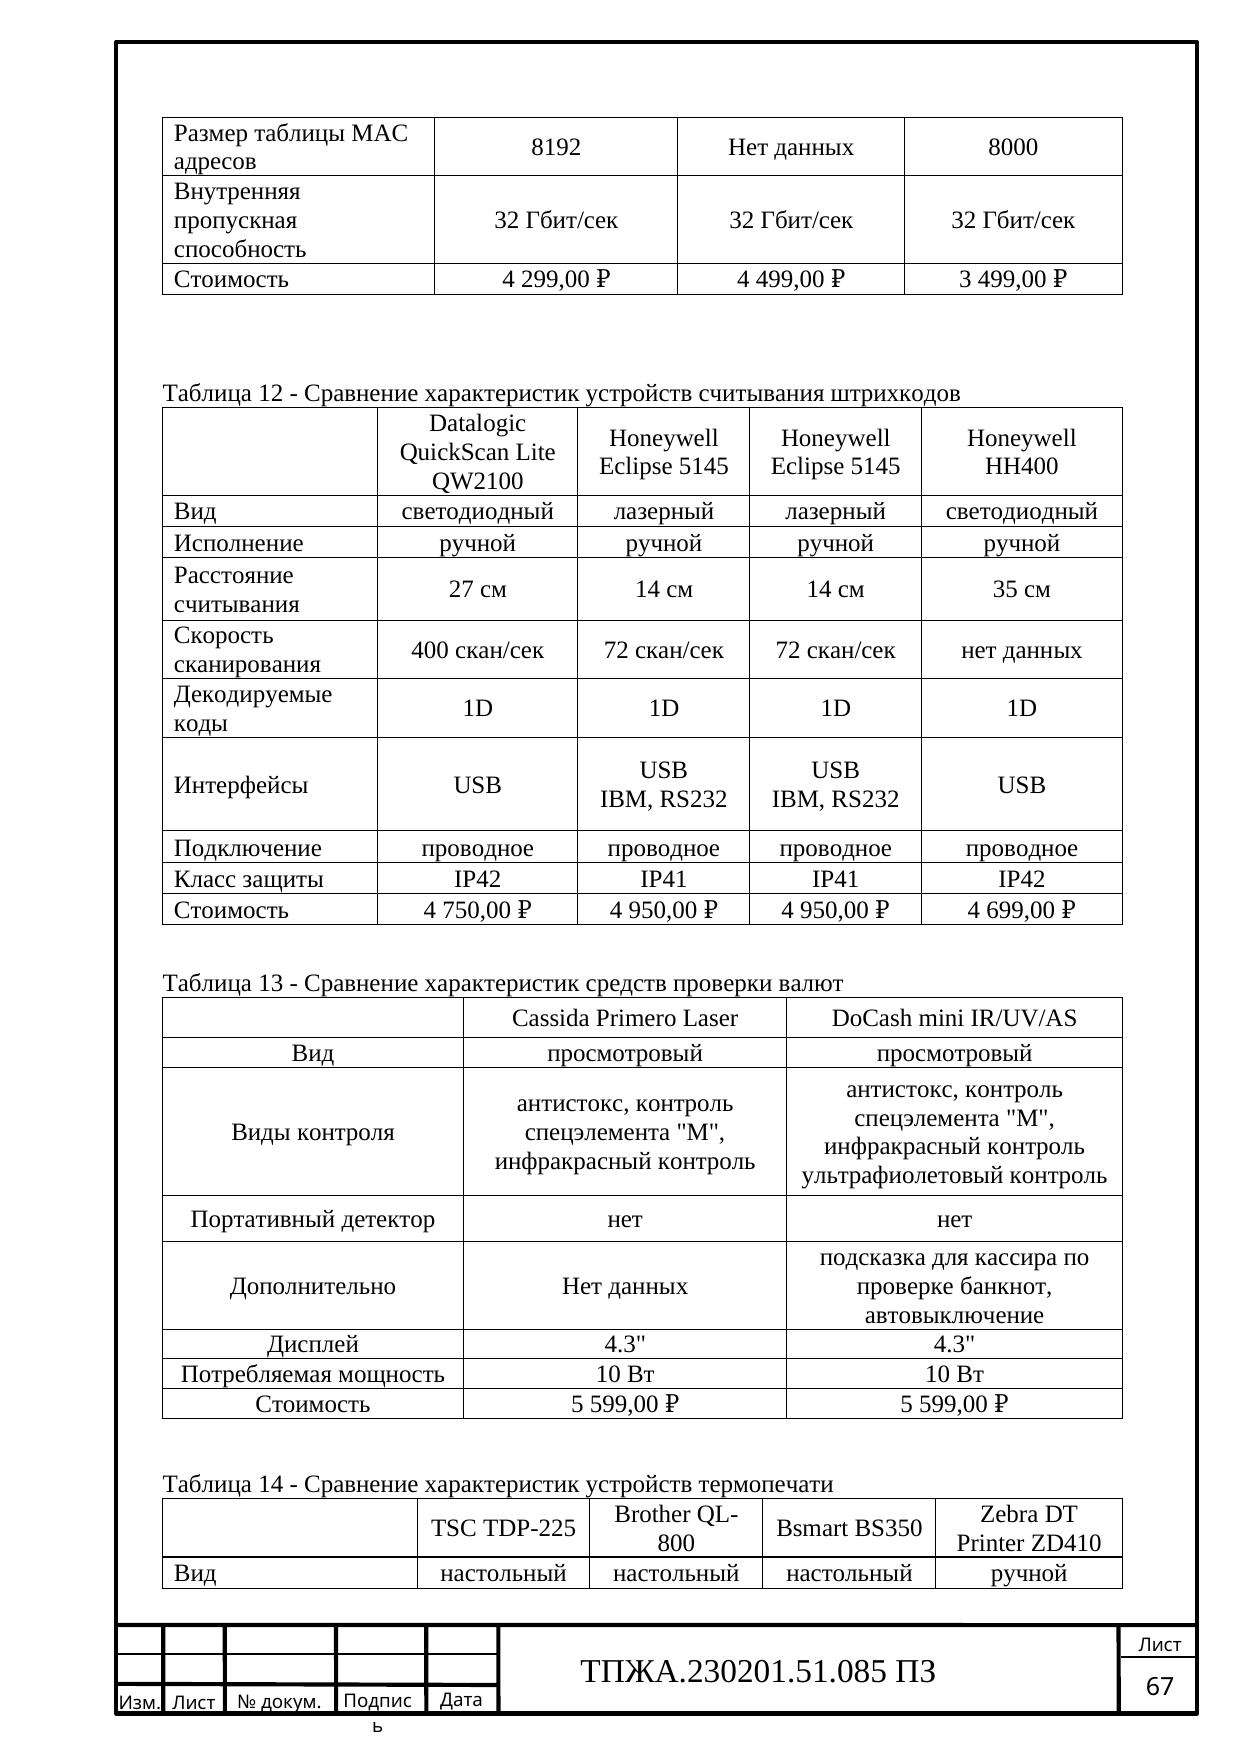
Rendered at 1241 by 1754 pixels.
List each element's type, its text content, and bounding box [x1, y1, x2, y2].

table_cell IP41 [750, 863, 921, 893]
table_cell Скорость сканирования [163, 621, 377, 678]
table_cell Дополнительно [163, 1242, 463, 1328]
table_cell USB [378, 738, 577, 830]
table_cell ручной [936, 1558, 1122, 1588]
table_cell проводное [578, 831, 749, 862]
table_cell Вид [163, 1558, 417, 1588]
table_cell Внутренняя пропускная способность [163, 176, 434, 262]
table_header Honeywell Eclipse 5145 [750, 408, 921, 494]
table_cell 400 скан/сек [378, 621, 577, 678]
table_cell нет [787, 1196, 1122, 1241]
table_cell Вид [163, 1038, 463, 1067]
table_cell ручной [922, 527, 1122, 557]
table_cell IP42 [922, 863, 1122, 893]
table_cell 32 Гбит/сек [435, 176, 677, 262]
table_cell 8000 [905, 118, 1122, 175]
table_cell 4 499,00 ₽ [678, 264, 904, 294]
table_cell Исполнение [163, 527, 377, 557]
table_cell 14 см [578, 558, 749, 619]
table_header Honeywell HH400 [922, 408, 1122, 494]
table_header Datalogic QuickScan Lite QW2100 [378, 408, 577, 494]
table_cell USB IBM, RS232 [750, 738, 921, 830]
table_cell 14 см [750, 558, 921, 619]
table_cell Стоимость [163, 264, 434, 294]
table_cell 10 Вт [787, 1359, 1122, 1388]
table_cell Стоимость [163, 894, 377, 924]
table_cell 27 см [378, 558, 577, 619]
table_cell лазерный [750, 496, 921, 526]
table_cell антистокс, контроль спецэлемента "М", инфракрасный контроль ультрафиолетовый контроль [787, 1068, 1122, 1195]
table_cell Нет данных [678, 118, 904, 175]
table_cell 4 950,00 ₽ [750, 894, 921, 924]
table_cell Потребляемая мощность [163, 1359, 463, 1388]
table_cell светодиодный [378, 496, 577, 526]
table_cell USB IBM, RS232 [578, 738, 749, 830]
table_cell настольный [763, 1558, 935, 1588]
table_cell настольный [590, 1558, 762, 1588]
text Таблица 14 - Сравнение характеристик устройств термопечати [162, 1469, 1152, 1498]
table_cell Декодируемые коды [163, 679, 377, 737]
table_cell 4 750,00 ₽ [378, 894, 577, 924]
table_header [163, 1499, 417, 1556]
table_header Honeywell Eclipse 5145 [578, 408, 749, 494]
table_cell IP41 [578, 863, 749, 893]
table_cell проводное [378, 831, 577, 862]
table_cell ручной [750, 527, 921, 557]
table_cell 4 699,00 ₽ [922, 894, 1122, 924]
table_header Brother QL-800 [590, 1499, 762, 1556]
table_cell 8192 [435, 118, 677, 175]
table_header [163, 998, 463, 1037]
table_cell ручной [578, 527, 749, 557]
table_cell Портативный детектор [163, 1196, 463, 1241]
table_cell Интерфейсы [163, 738, 377, 830]
table_cell 1D [922, 679, 1122, 737]
table_cell просмотровый [787, 1038, 1122, 1067]
table_cell Нет данных [464, 1242, 786, 1328]
table_cell Виды контроля [163, 1068, 463, 1195]
table_header TSC TDP-225 [418, 1499, 589, 1556]
table_cell 3 499,00 ₽ [905, 264, 1122, 294]
table_cell Размер таблицы МАС адресов [163, 118, 434, 175]
table_cell 1D [750, 679, 921, 737]
table_cell 4.3" [787, 1330, 1122, 1358]
table_cell 72 скан/сек [750, 621, 921, 678]
table_cell проводное [922, 831, 1122, 862]
table_cell 10 Вт [464, 1359, 786, 1388]
table_header DoCash mini IR/UV/AS [787, 998, 1122, 1037]
text Таблица 13 - Сравнение характеристик средств проверки валют [162, 968, 1152, 997]
table_header [163, 408, 377, 494]
table_cell светодиодный [922, 496, 1122, 526]
table_cell Дисплей [163, 1330, 463, 1358]
table_cell 1D [378, 679, 577, 737]
table_cell USB [922, 738, 1122, 830]
table_cell 4.3" [464, 1330, 786, 1358]
table_cell 1D [578, 679, 749, 737]
table_cell IP42 [378, 863, 577, 893]
table_cell просмотровый [464, 1038, 786, 1067]
table_header Zebra DT Printer ZD410 [936, 1499, 1122, 1556]
table_header Cassida Primero Laser [464, 998, 786, 1037]
table_cell антистокс, контроль спецэлемента "М", инфракрасный контроль [464, 1068, 786, 1195]
table_cell 5 599,00 ₽ [464, 1389, 786, 1418]
table_cell 32 Гбит/сек [678, 176, 904, 262]
table_cell Расстояние считывания [163, 558, 377, 619]
table_cell Стоимость [163, 1389, 463, 1418]
table_cell 5 599,00 ₽ [787, 1389, 1122, 1418]
table_cell 4 299,00 ₽ [435, 264, 677, 294]
table_cell нет [464, 1196, 786, 1241]
table_cell ручной [378, 527, 577, 557]
table_cell 35 см [922, 558, 1122, 619]
table_cell лазерный [578, 496, 749, 526]
table_cell 4 950,00 ₽ [578, 894, 749, 924]
table_cell 32 Гбит/сек [905, 176, 1122, 262]
table_cell Вид [163, 496, 377, 526]
table_header Bsmart BS350 [763, 1499, 935, 1556]
table_cell подсказка для кассира по проверке банкнот, автовыключение [787, 1242, 1122, 1328]
table_cell проводное [750, 831, 921, 862]
table_cell 72 скан/сек [578, 621, 749, 678]
table_cell настольный [418, 1558, 589, 1588]
table_cell Подключение [163, 831, 377, 862]
text Таблица 12 - Сравнение характеристик устройств считывания штрихкодов [162, 378, 1152, 407]
table_cell нет данных [922, 621, 1122, 678]
table_cell Класс защиты [163, 863, 377, 893]
